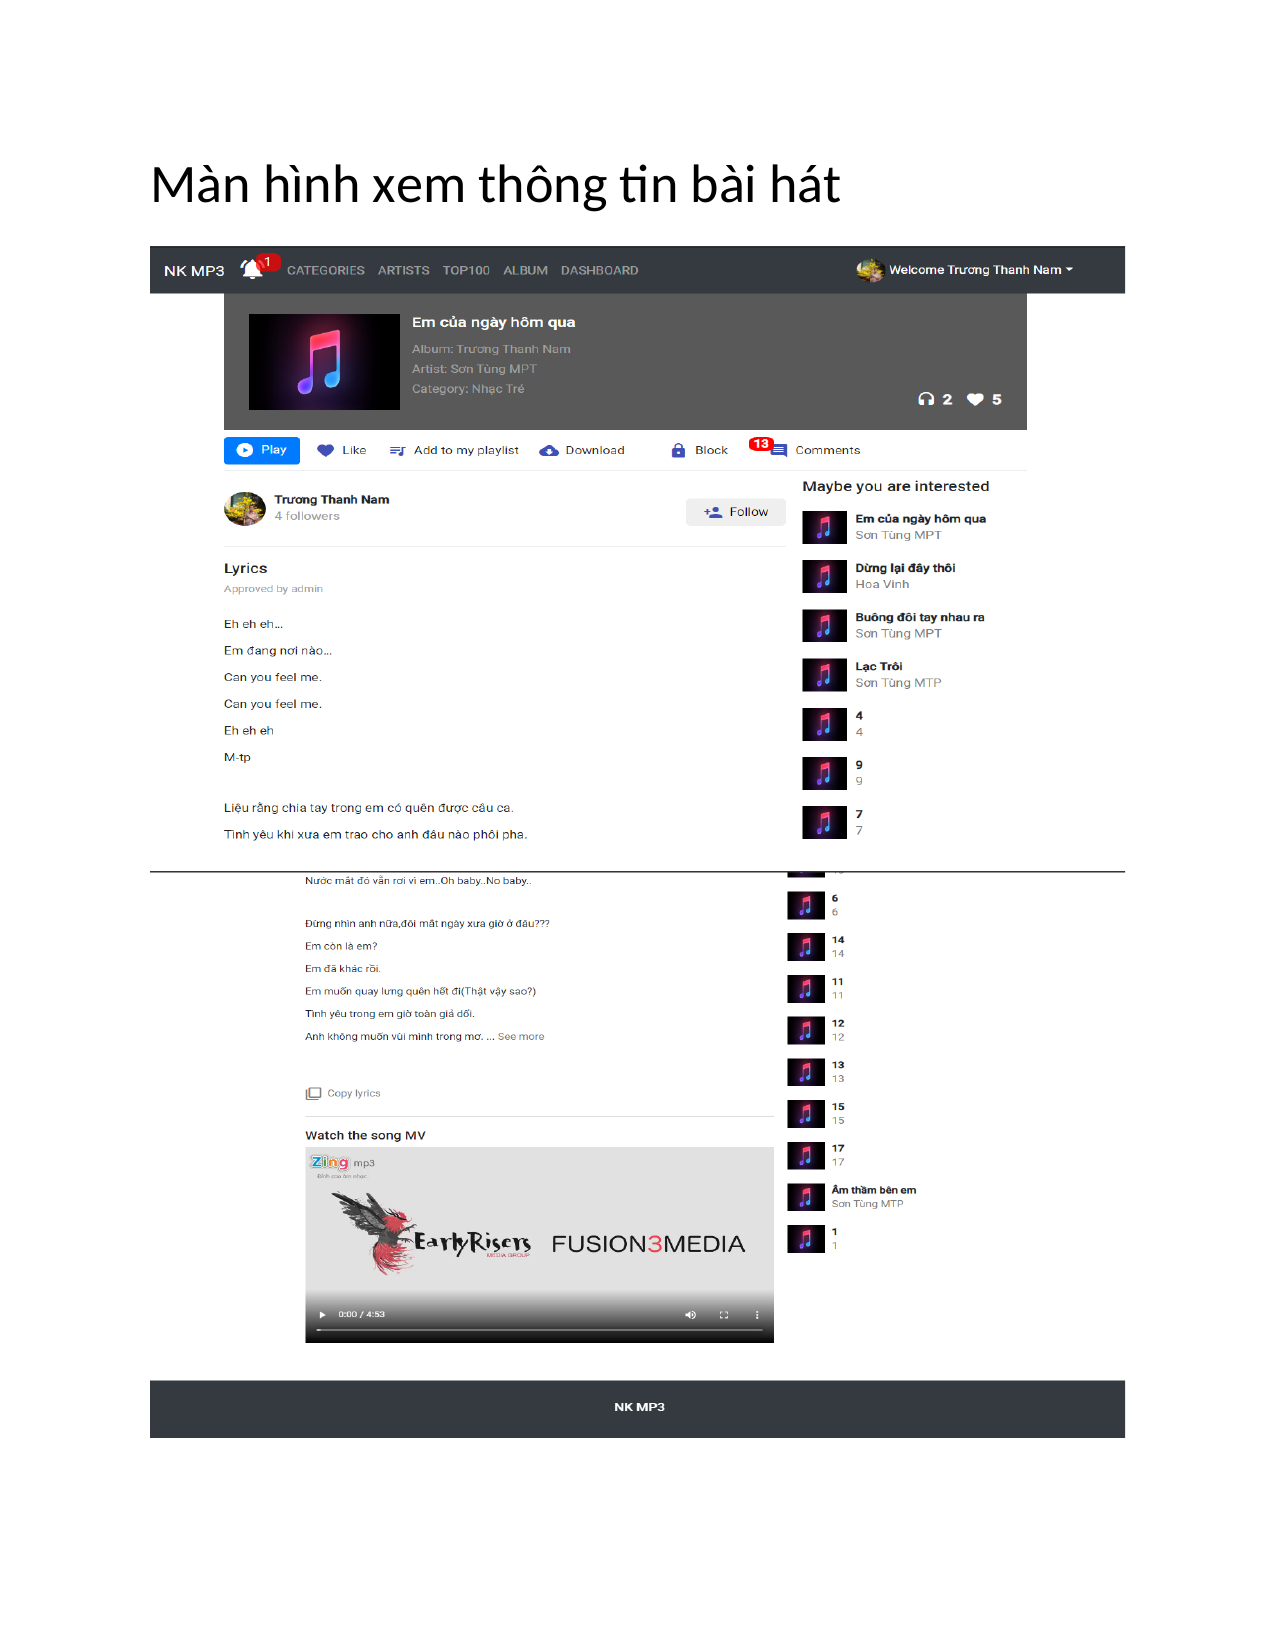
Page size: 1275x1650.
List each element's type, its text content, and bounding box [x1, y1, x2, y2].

picture [150, 246, 1125, 847]
text Màn hình xem thông tin bài hát [150, 150, 1125, 216]
picture [150, 871, 1125, 1438]
